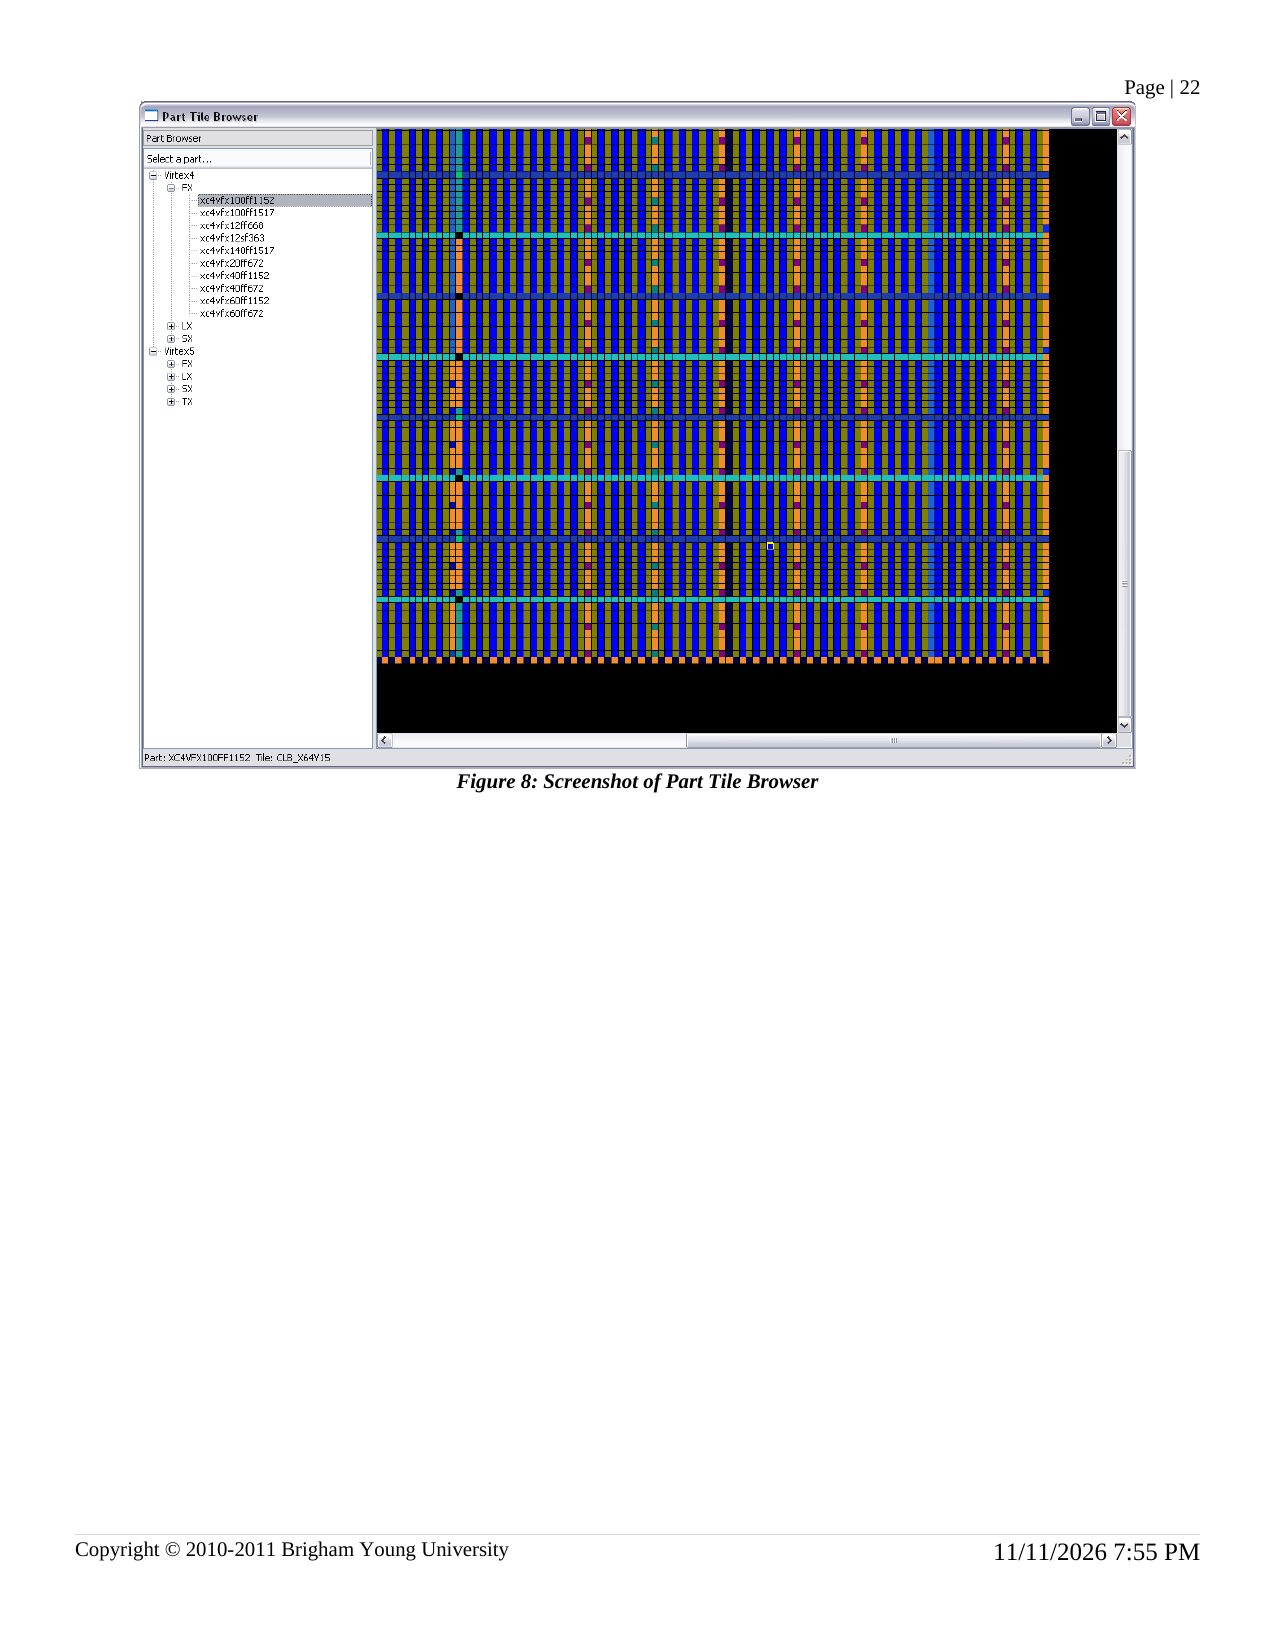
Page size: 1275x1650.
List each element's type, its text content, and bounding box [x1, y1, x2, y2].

picture [139, 101, 1136, 769]
